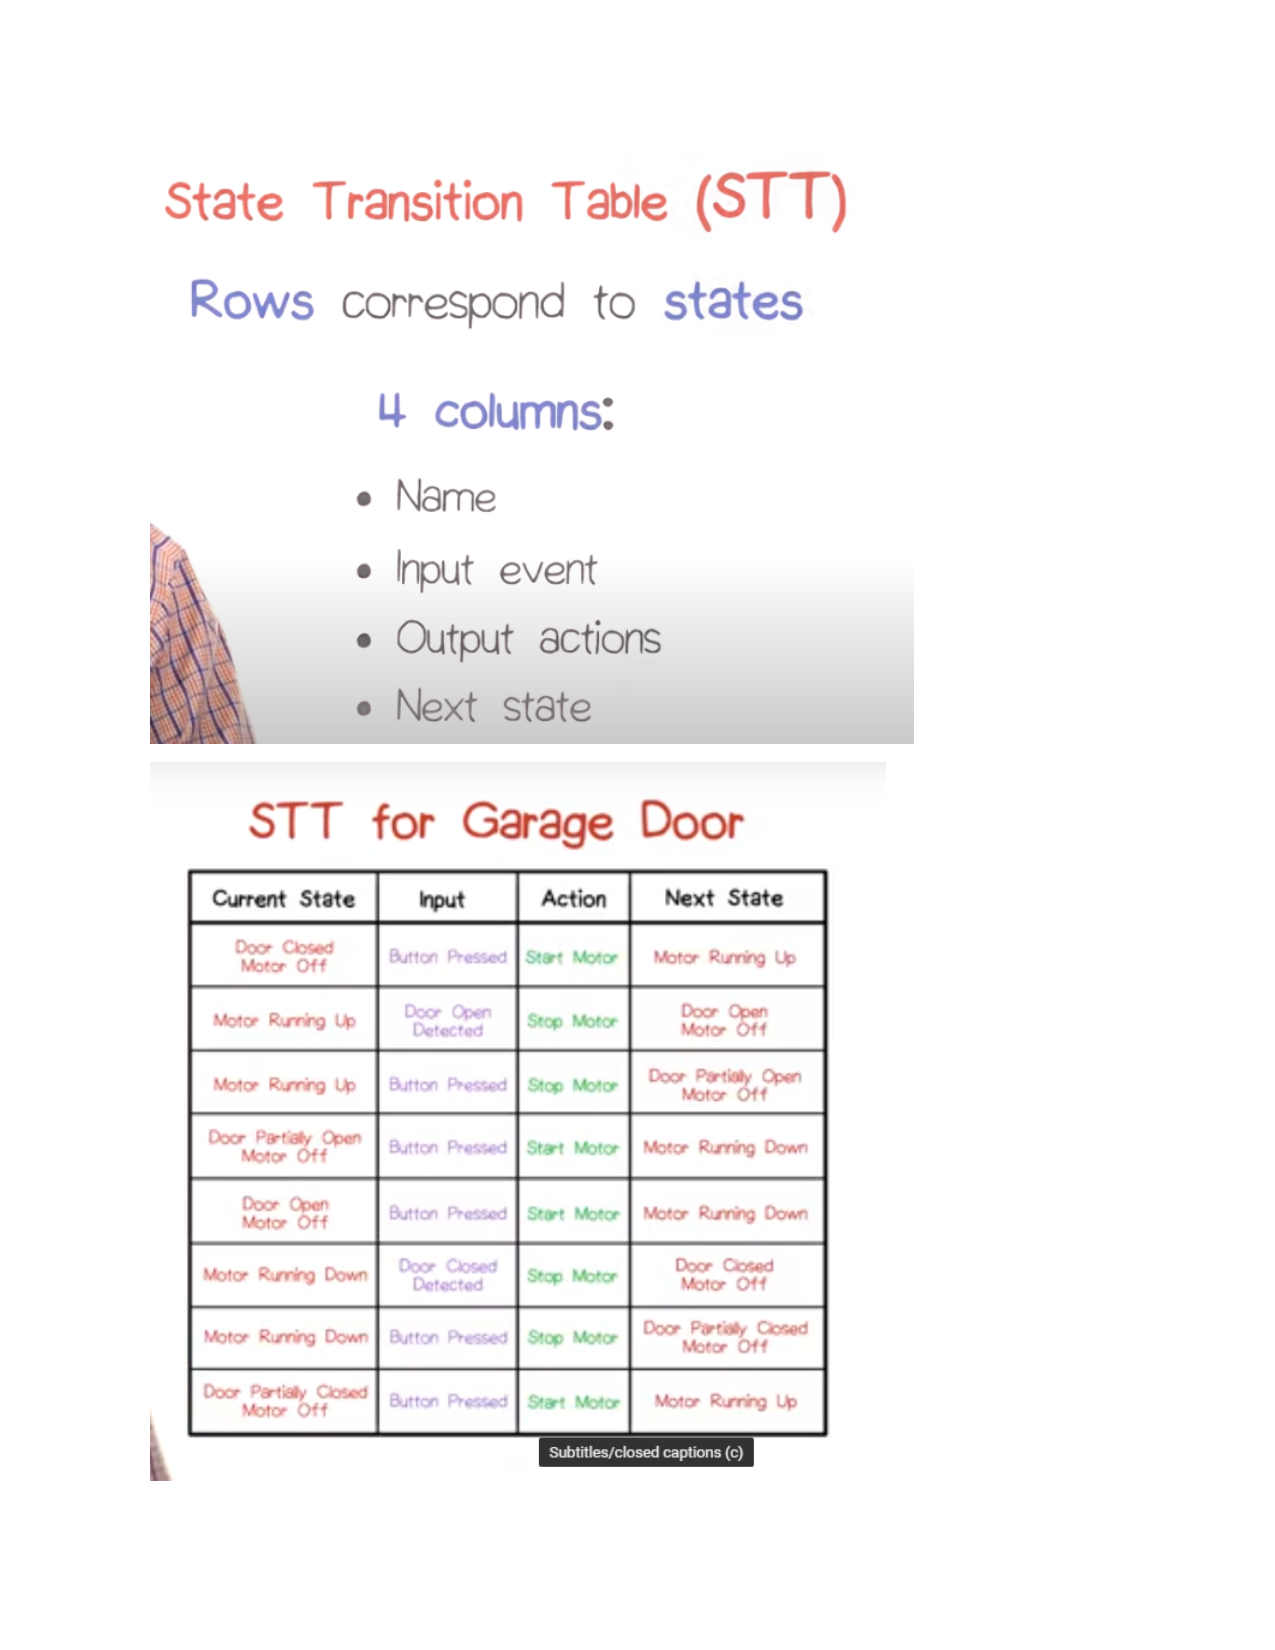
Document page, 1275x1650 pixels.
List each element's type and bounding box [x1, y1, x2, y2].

picture [150, 150, 914, 744]
picture [150, 762, 886, 1481]
